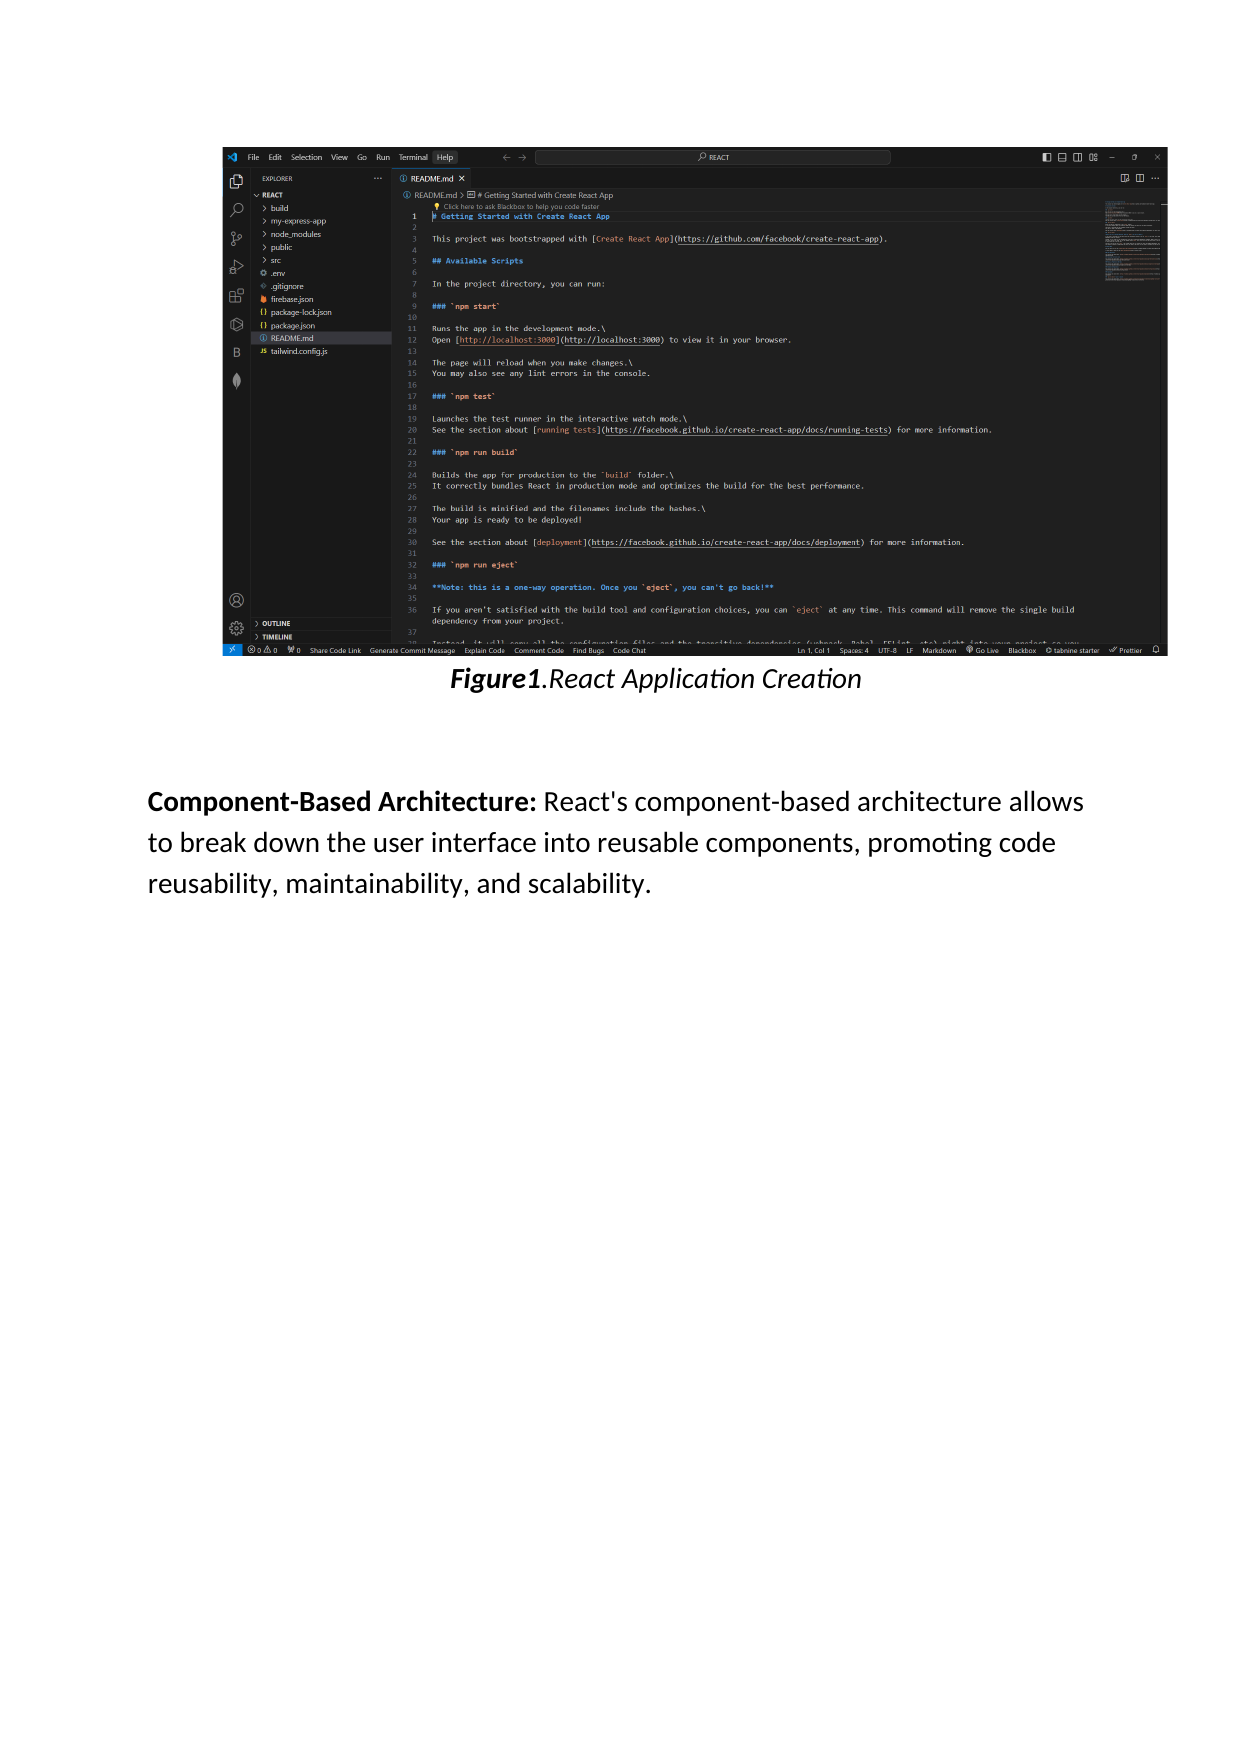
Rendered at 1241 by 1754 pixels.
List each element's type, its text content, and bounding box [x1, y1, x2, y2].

text Component-Based Architecture: React's component-based architecture allows to break down the user interface into reusable components, promoting code reusability, maintainability, and scalability. [148, 783, 1093, 900]
picture [222, 147, 1168, 656]
list Figure1.React Application Creation [223, 660, 1093, 696]
